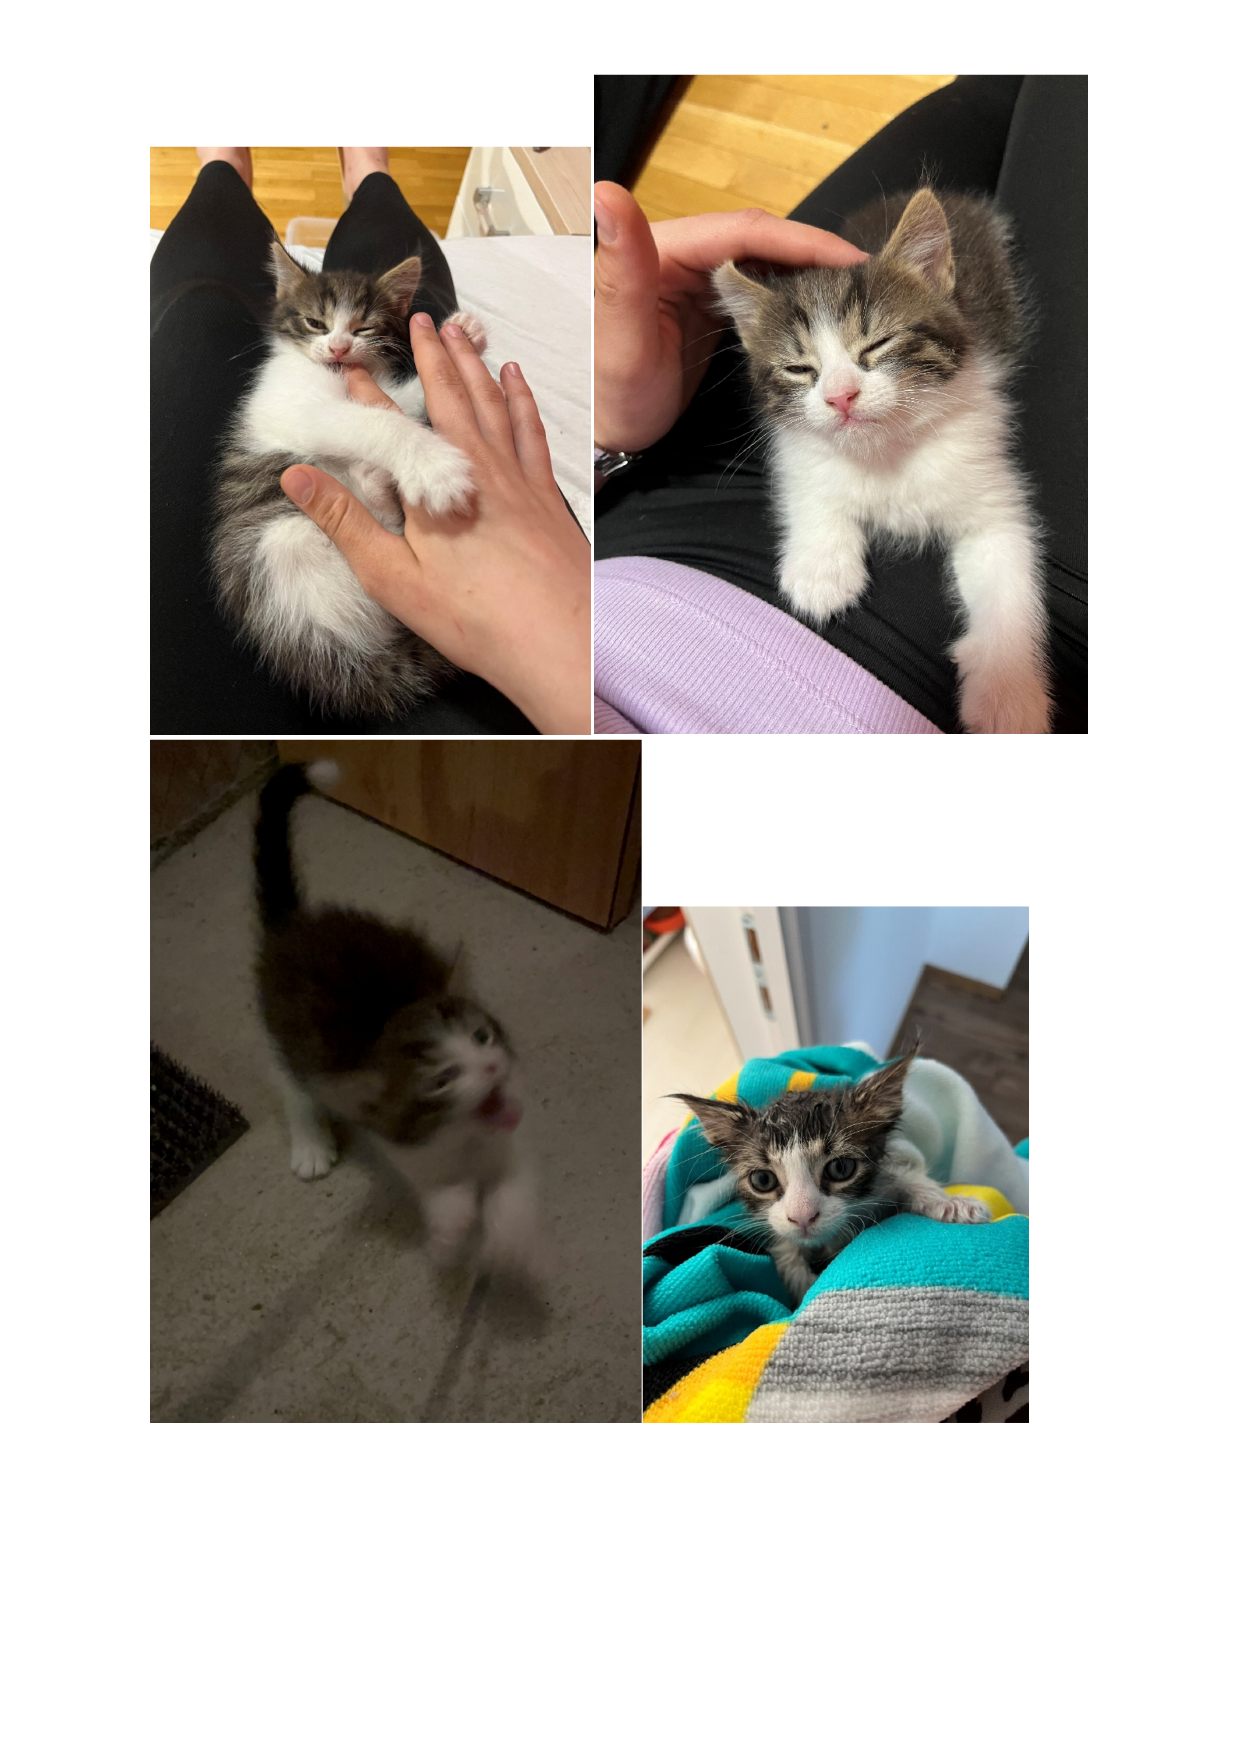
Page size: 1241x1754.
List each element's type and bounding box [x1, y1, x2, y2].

picture [150, 147, 591, 734]
picture [150, 741, 642, 1423]
picture [594, 75, 1088, 733]
picture [643, 907, 1029, 1422]
